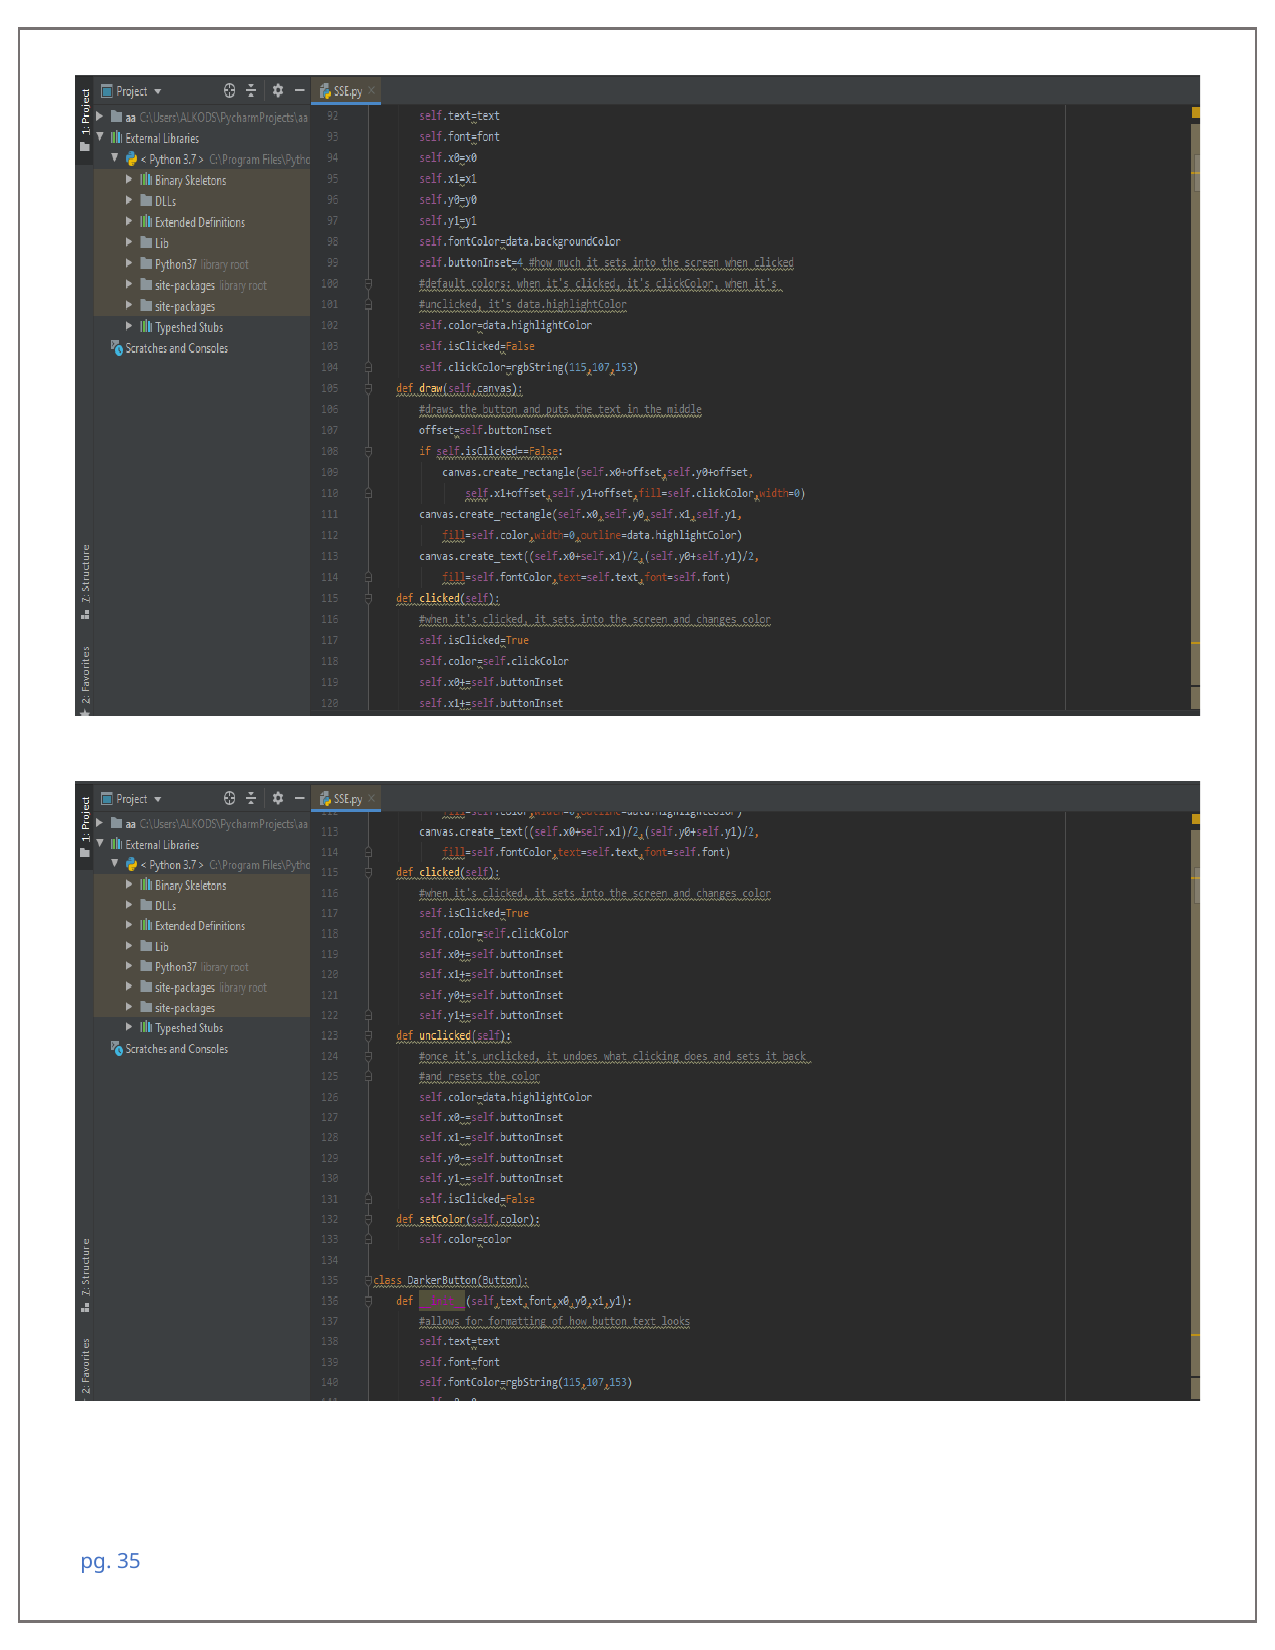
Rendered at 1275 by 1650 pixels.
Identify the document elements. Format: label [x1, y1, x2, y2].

picture [75, 75, 1200, 716]
picture [75, 781, 1200, 1401]
